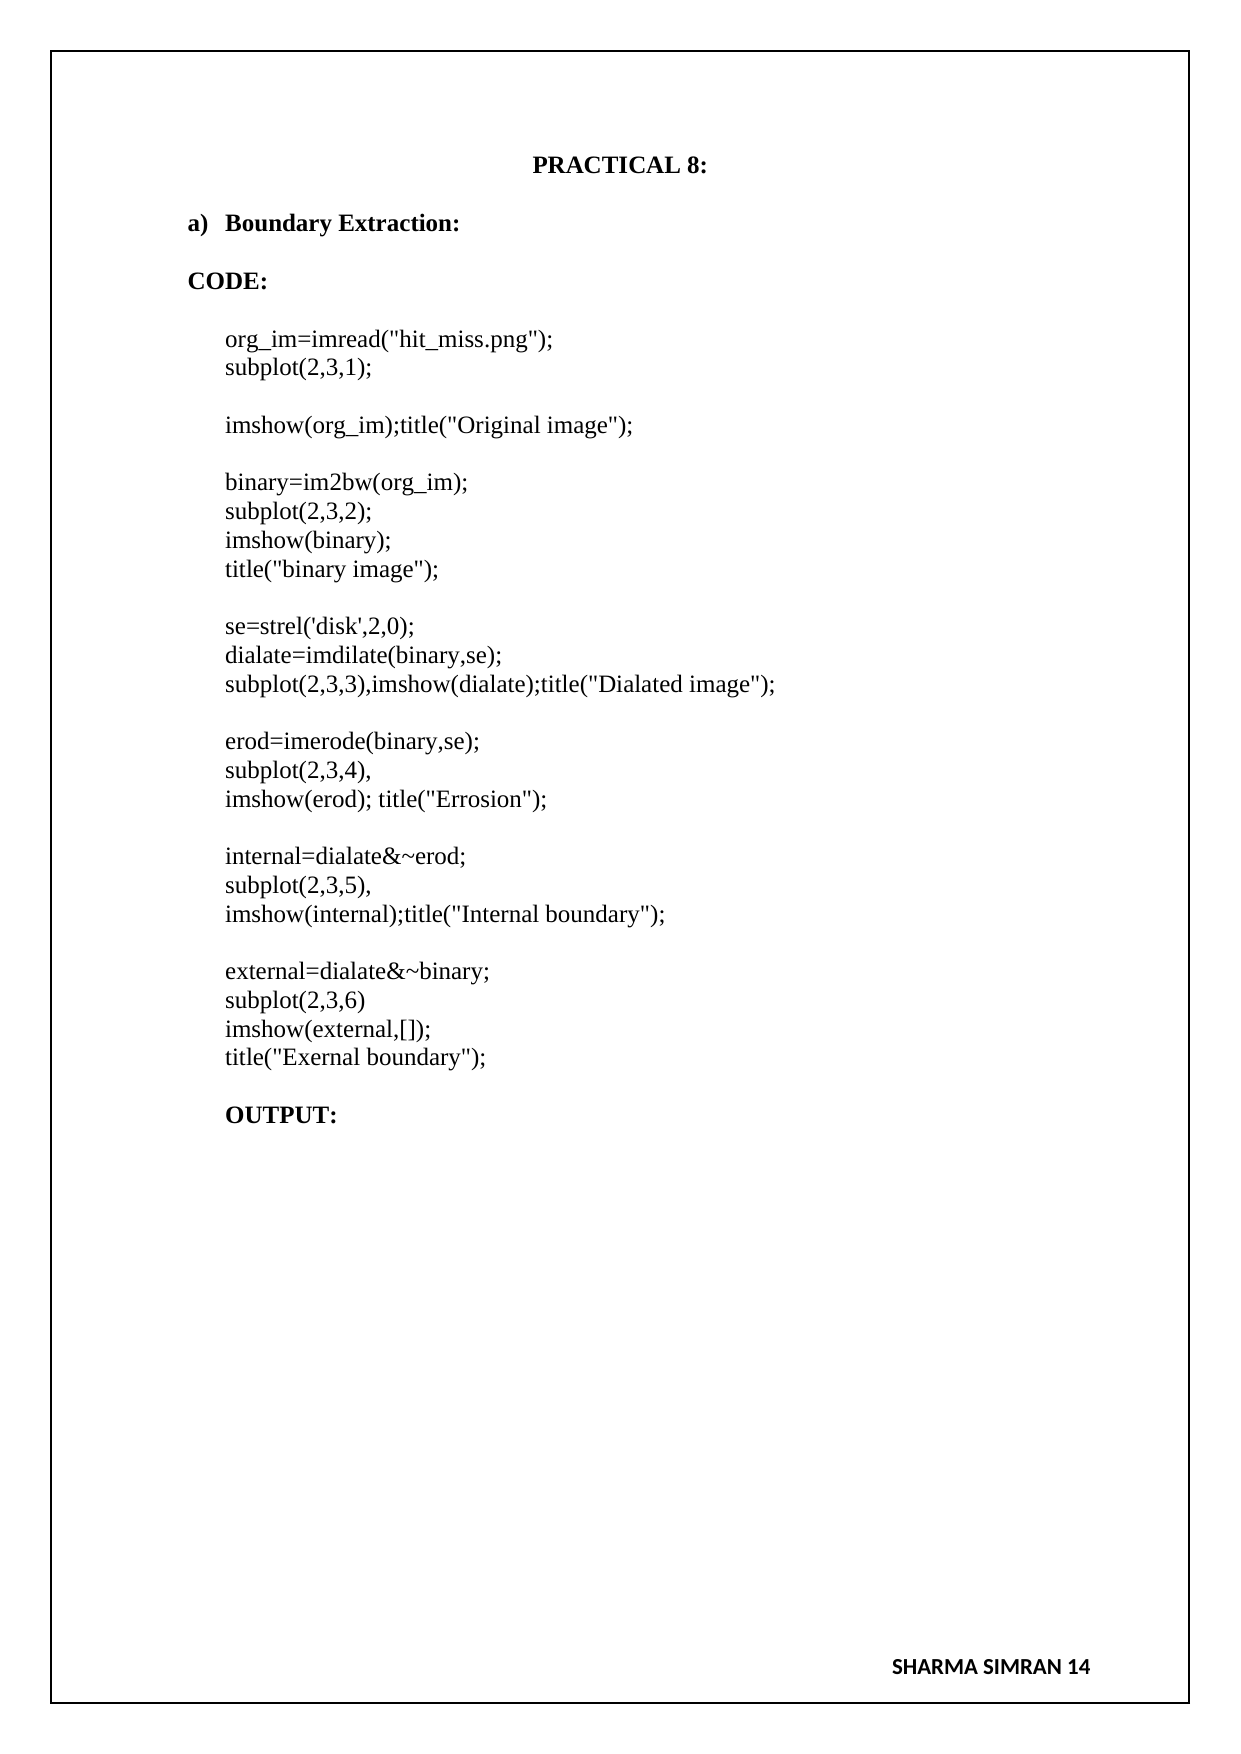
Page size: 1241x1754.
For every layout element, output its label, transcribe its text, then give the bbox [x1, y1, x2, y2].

list OUTPUT: [225, 1100, 1090, 1129]
text PRACTICAL 8: [150, 150, 1090, 179]
list Boundary Extraction: [187, 208, 1090, 237]
list org_im=imread("hit_miss.png"); subplot(2,3,1); imshow(org_im);title("Original image"); binary=im2bw(org_im); subplot(2,3,2); imshow(binary); title("binary image"); se=strel('disk',2,0); dialate=imdilate(binary,se); subplot(2,3,3),imshow(dialate);title("Dialated image"); erod=imerode(binary,se); subplot(2,3,4), imshow(erod); title("Errosion"); internal=dialate&~erod; subplot(2,3,5), imshow(internal);title("Internal boundary"); external=dialate&~binary; subplot(2,3,6) imshow(external,[]); title("Exernal boundary"); [225, 324, 1090, 1071]
text CODE: [187, 266, 1090, 294]
